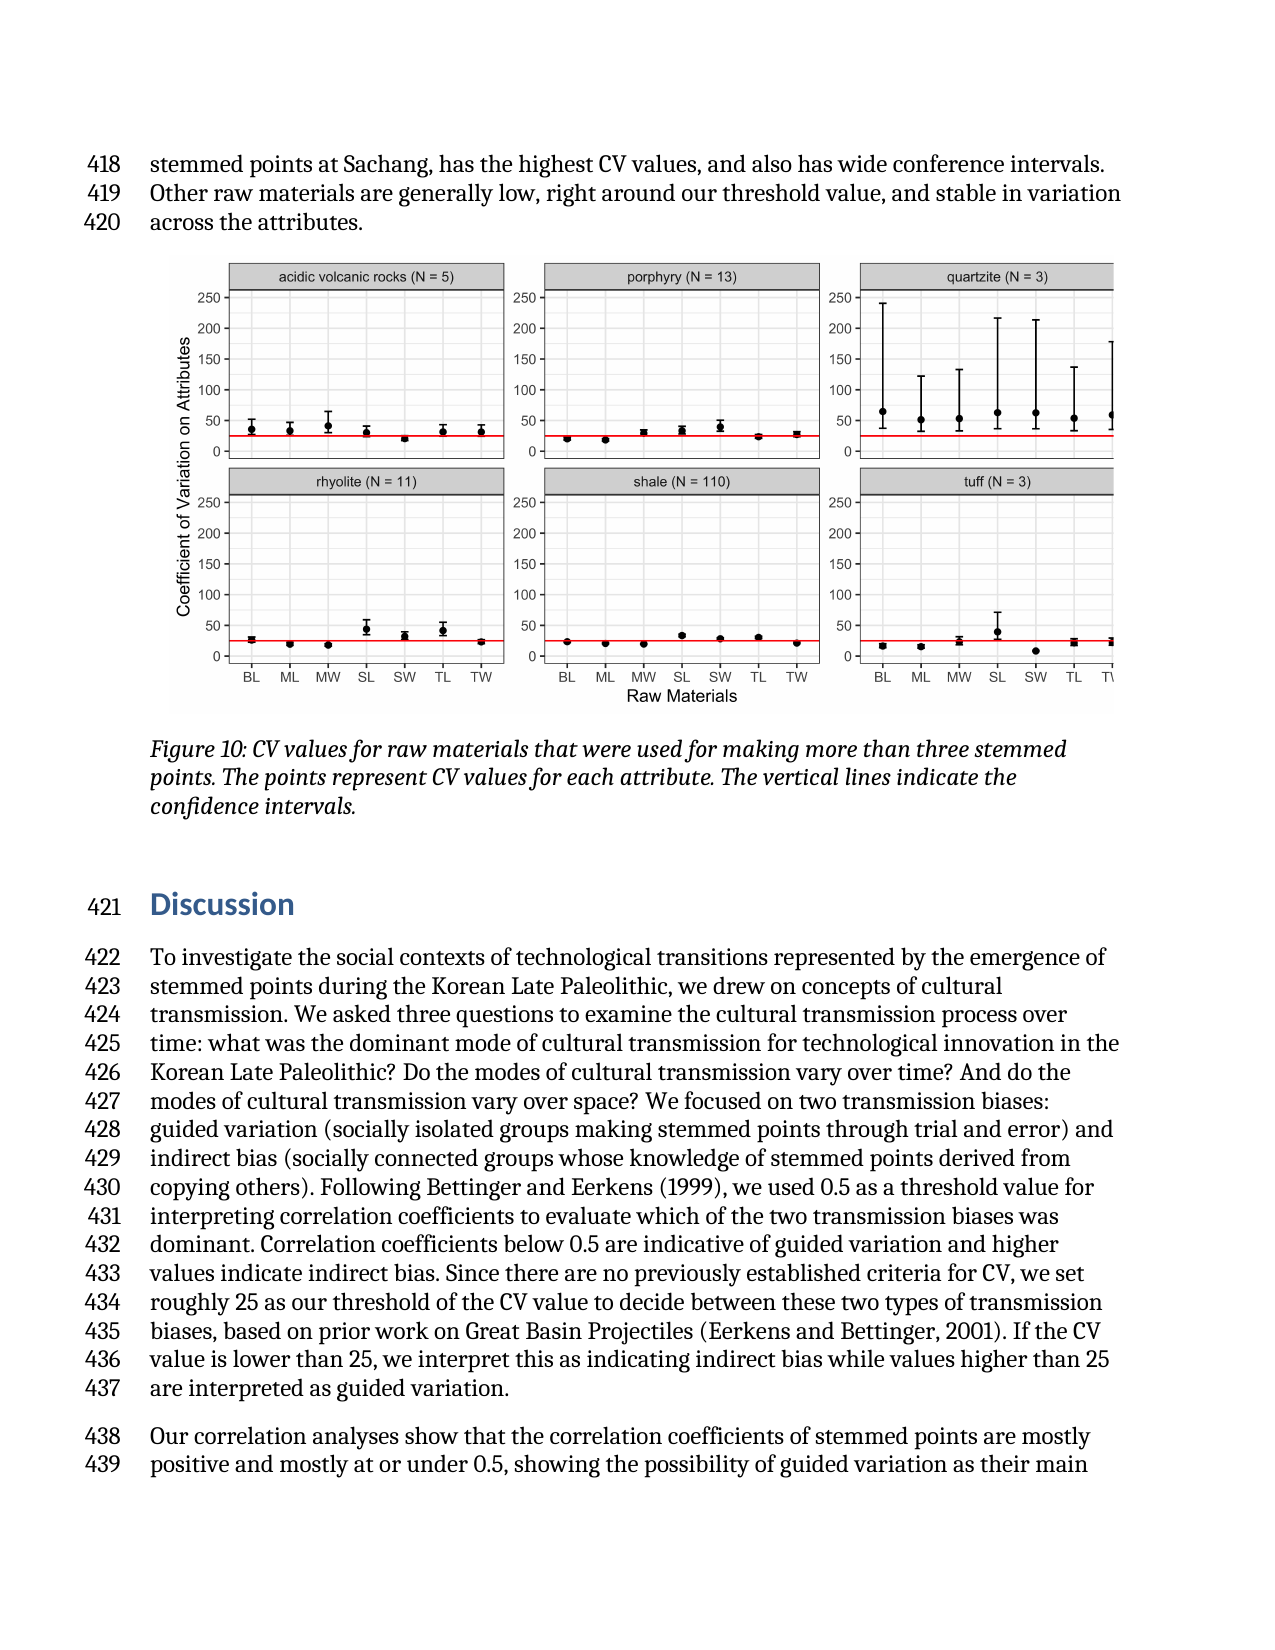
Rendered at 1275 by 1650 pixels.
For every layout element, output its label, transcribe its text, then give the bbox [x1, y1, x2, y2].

text To investigate the social contexts of technological transitions represented by the emergence of stemmed points during the Korean Late Paleolithic, we drew on concepts of cultural transmission. We asked three questions to examine the cultural transmission process over time: what was the dominant mode of cultural transmission for technological innovation in the Korean Late Paleolithic? Do the modes of cultural transmission vary over time? And do the modes of cultural transmission vary over space? We focused on two transmission biases: guided variation (socially isolated groups making stemmed points through trial and error) and indirect bias (socially connected groups whose knowledge of stemmed points derived from copying others). Following Bettinger and Eerkens (1999), we used 0.5 as a threshold value for interpreting correlation coefficients to evaluate which of the two transmission biases was dominant. Correlation coefficients below 0.5 are indicative of guided variation and higher values indicate indirect bias. Since there are no previously established criteria for CV, we set roughly 25 as our threshold of the CV value to decide between these two types of transmission biases, based on prior work on Great Basin Projectiles (Eerkens and Bettinger, 2001). If the CV value is lower than 25, we interpret this as indicating indirect bias while values higher than 25 are interpreted as guided variation. [150, 943, 1125, 1403]
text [150, 1422, 1125, 1479]
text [150, 150, 1125, 236]
subtitle Discussion [150, 883, 1125, 924]
picture [168, 255, 1114, 714]
table_header Figure 10: CV values for raw materials that were used for making more than three stemmed points. The points represent CV values for each attribute. The vertical lines indicate the confidence intervals. [139, 255, 1114, 833]
